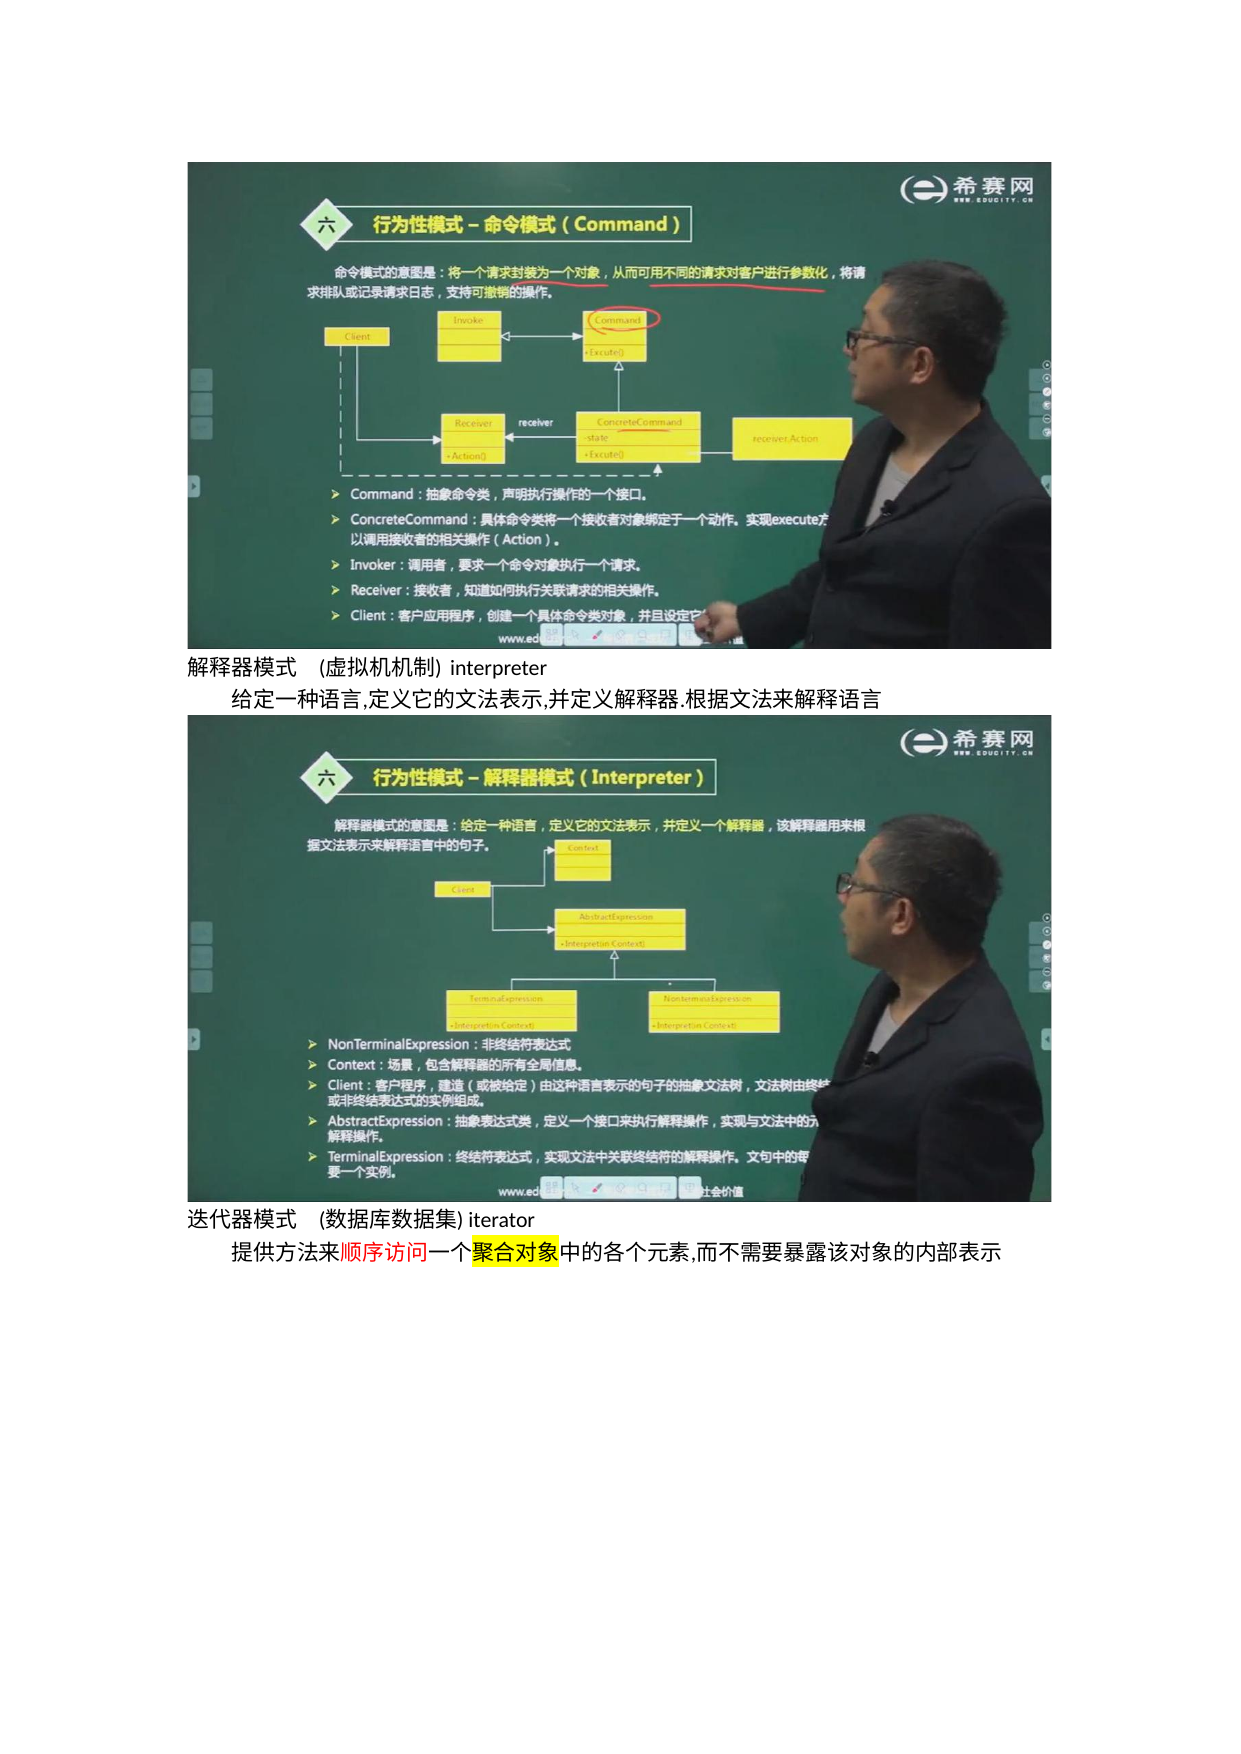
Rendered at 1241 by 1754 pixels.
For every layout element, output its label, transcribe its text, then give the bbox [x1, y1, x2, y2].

picture [187, 162, 1052, 649]
text 解释器模式 (虚拟机机制) interpreter [187, 649, 1053, 682]
text 提供方法来顺序访问一个聚合对象中的各个元素,而不需要暴露该对象的内部表示 [187, 1234, 1053, 1267]
text 迭代器模式 (数据库数据集) iterator [187, 1202, 1053, 1234]
text 给定一种语言,定义它的文法表示,并定义解释器.根据文法来解释语言 [187, 682, 1053, 714]
picture [187, 715, 1052, 1202]
